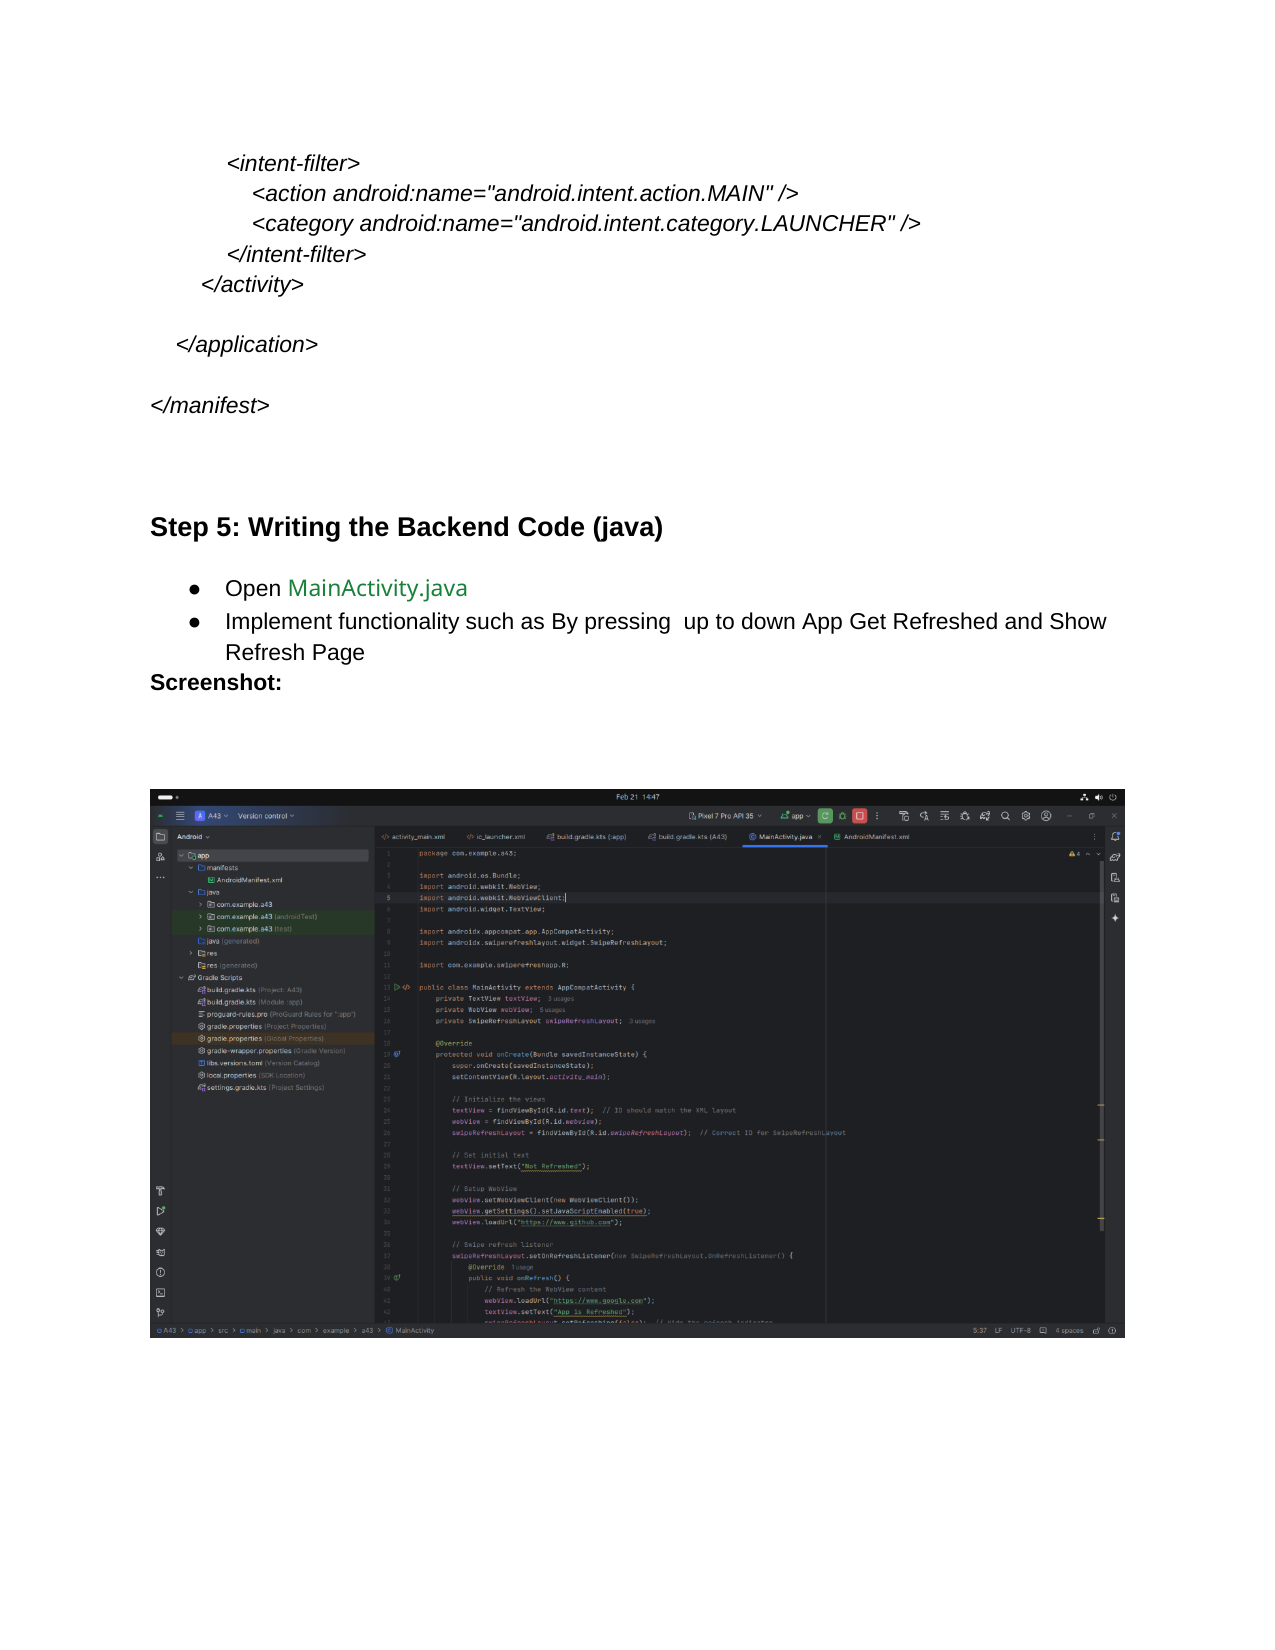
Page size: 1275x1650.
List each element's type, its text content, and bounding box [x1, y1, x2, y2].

text <intent-filter> [150, 150, 1125, 176]
text </intent-filter> [150, 241, 1125, 267]
text </activity> [150, 271, 1125, 297]
text <category android:name="android.intent.category.LAUNCHER" /> [150, 210, 1125, 237]
picture [150, 789, 1125, 1338]
text <action android:name="android.intent.action.MAIN" /> [150, 180, 1125, 207]
list Implement functionality such as By pressing up to down App Get Refreshed and Show Refresh Page [187, 608, 1125, 665]
text Screenshot: [150, 669, 1125, 695]
list Open MainActivity.java [187, 572, 1125, 604]
subtitle Step 5: Writing the Backend Code (java) [150, 511, 1125, 543]
text </manifest> [150, 392, 1125, 418]
text </application> [150, 331, 1125, 358]
